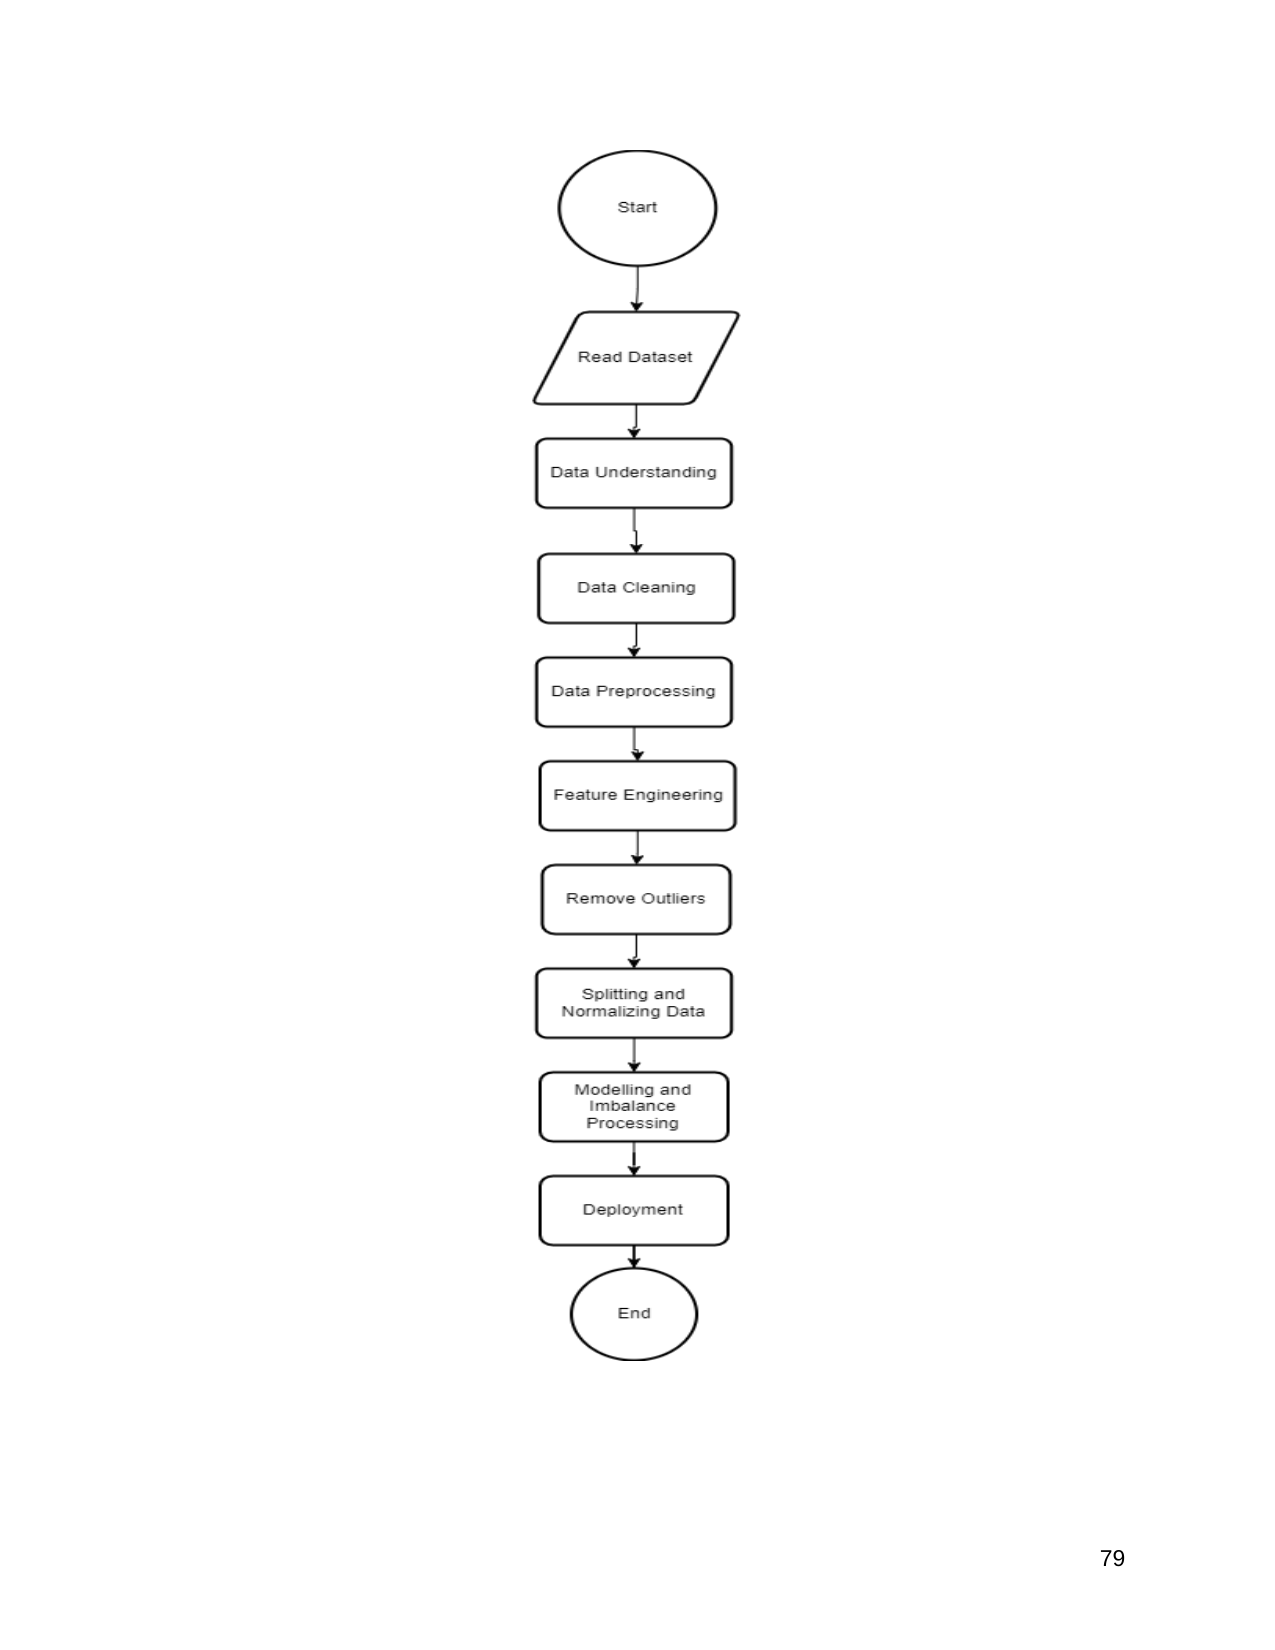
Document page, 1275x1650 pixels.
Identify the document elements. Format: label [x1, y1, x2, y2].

picture [531, 150, 744, 1361]
